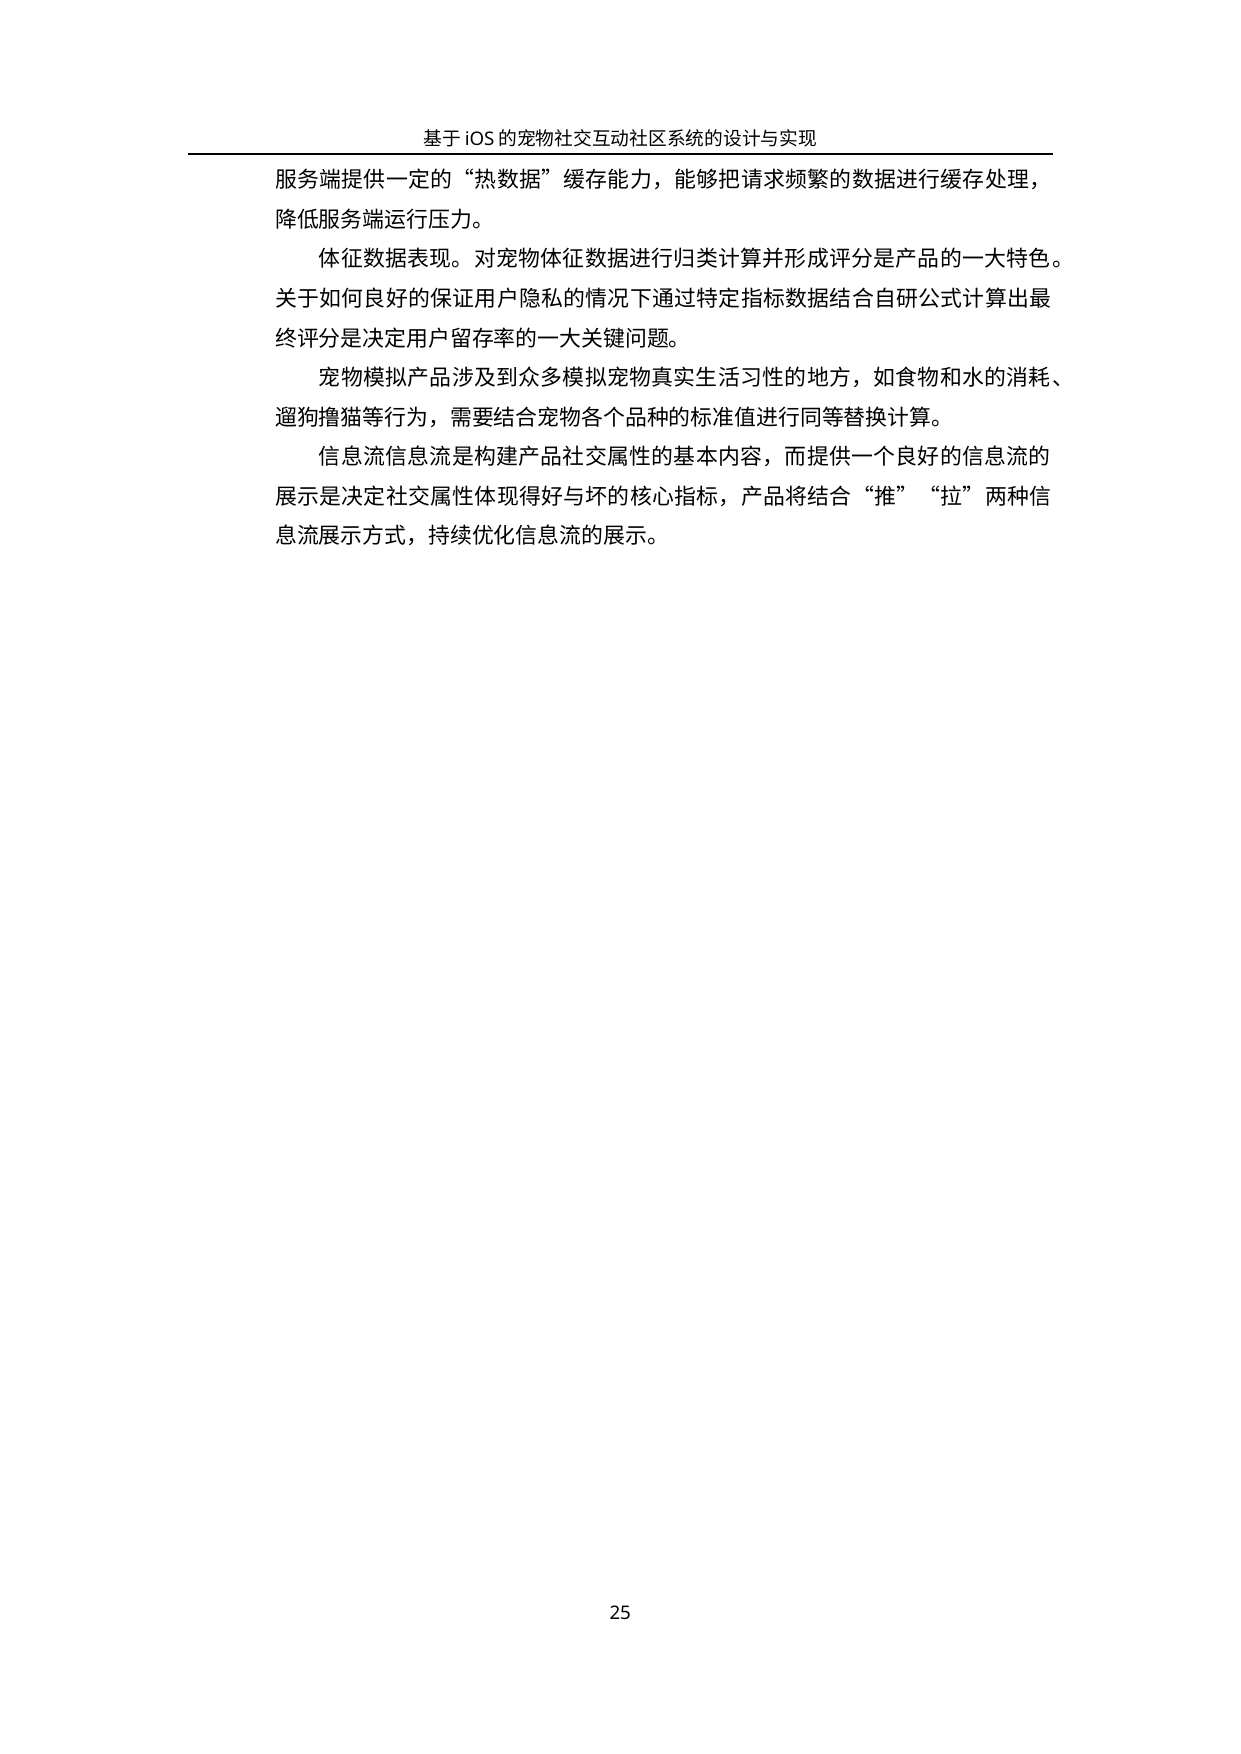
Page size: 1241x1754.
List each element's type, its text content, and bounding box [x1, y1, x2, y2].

text 体征数据表现。对宠物体征数据进行归类计算并形成评分是产品的一大特色。关于如何良好的保证用户隐私的情况下通过特定指标数据结合自研公式计算出最终评分是决定用户留存率的一大关键问题。 [275, 241, 1053, 352]
text 宠物模拟产品涉及到众多模拟宠物真实生活习性的地方，如食物和水的消耗、遛狗撸猫等行为，需要结合宠物各个品种的标准值进行同等替换计算。 [275, 360, 1053, 431]
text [275, 162, 1053, 233]
text 信息流信息流是构建产品社交属性的基本内容，而提供一个良好的信息流的展示是决定社交属性体现得好与坏的核心指标，产品将结合“推”“拉”两种信息流展示方式，持续优化信息流的展示。 [275, 439, 1053, 550]
